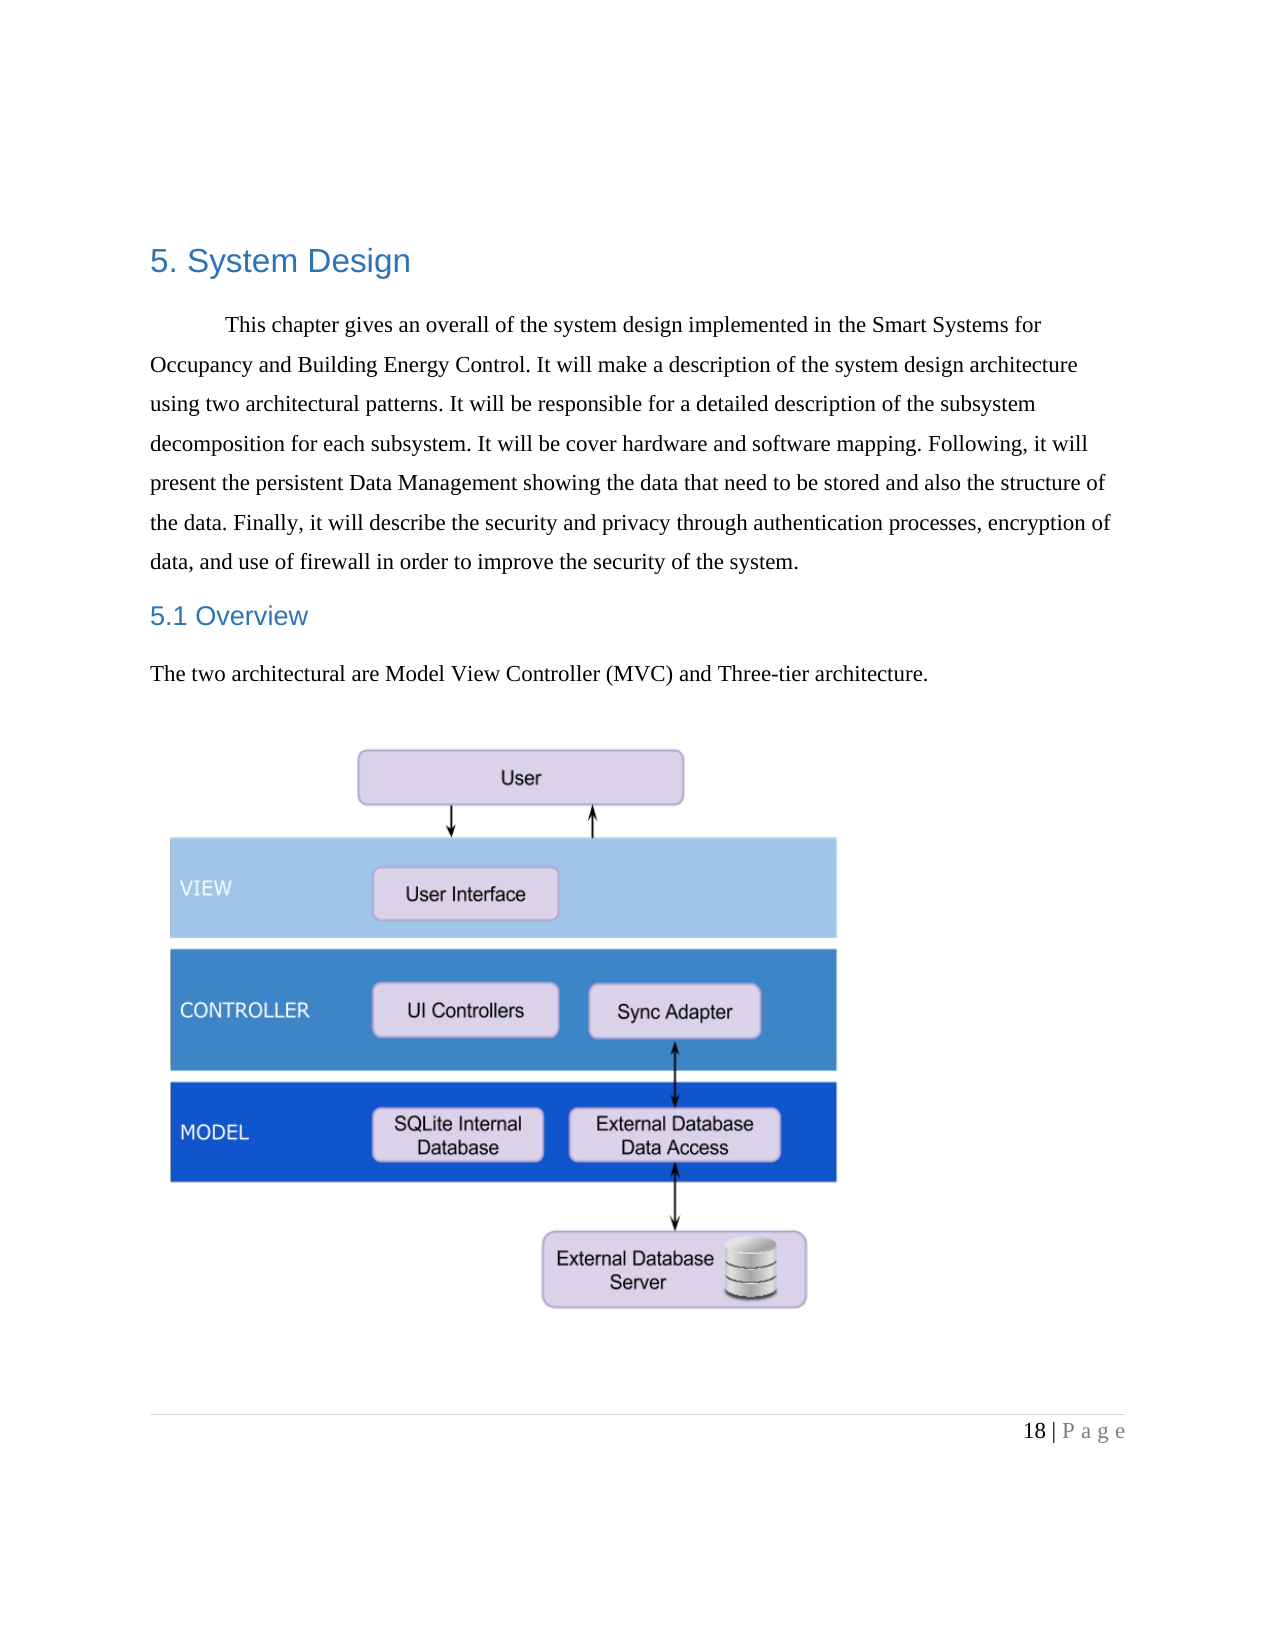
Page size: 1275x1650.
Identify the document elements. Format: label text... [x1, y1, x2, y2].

picture [150, 711, 892, 1351]
text 5. System Design [150, 241, 1125, 280]
text The two architectural are Model View Controller (MVC) and Three-tier architecture. [150, 660, 1125, 686]
text This chapter gives an overall of the system design implemented in the Smart Systems for Occupancy and Building Energy Control. It will make a description of the system design architecture using two architectural patterns. It will be responsible for a detailed description of the subsystem decomposition for each subsystem. It will be cover hardware and software mapping. Following, it will present the persistent Data Management showing the data that need to be stored and also the structure of the data. Finally, it will describe the security and privacy through authentication processes, encryption of data, and use of firewall in order to improve the security of the system. [150, 312, 1125, 575]
text 5.1 Overview [150, 600, 1125, 632]
